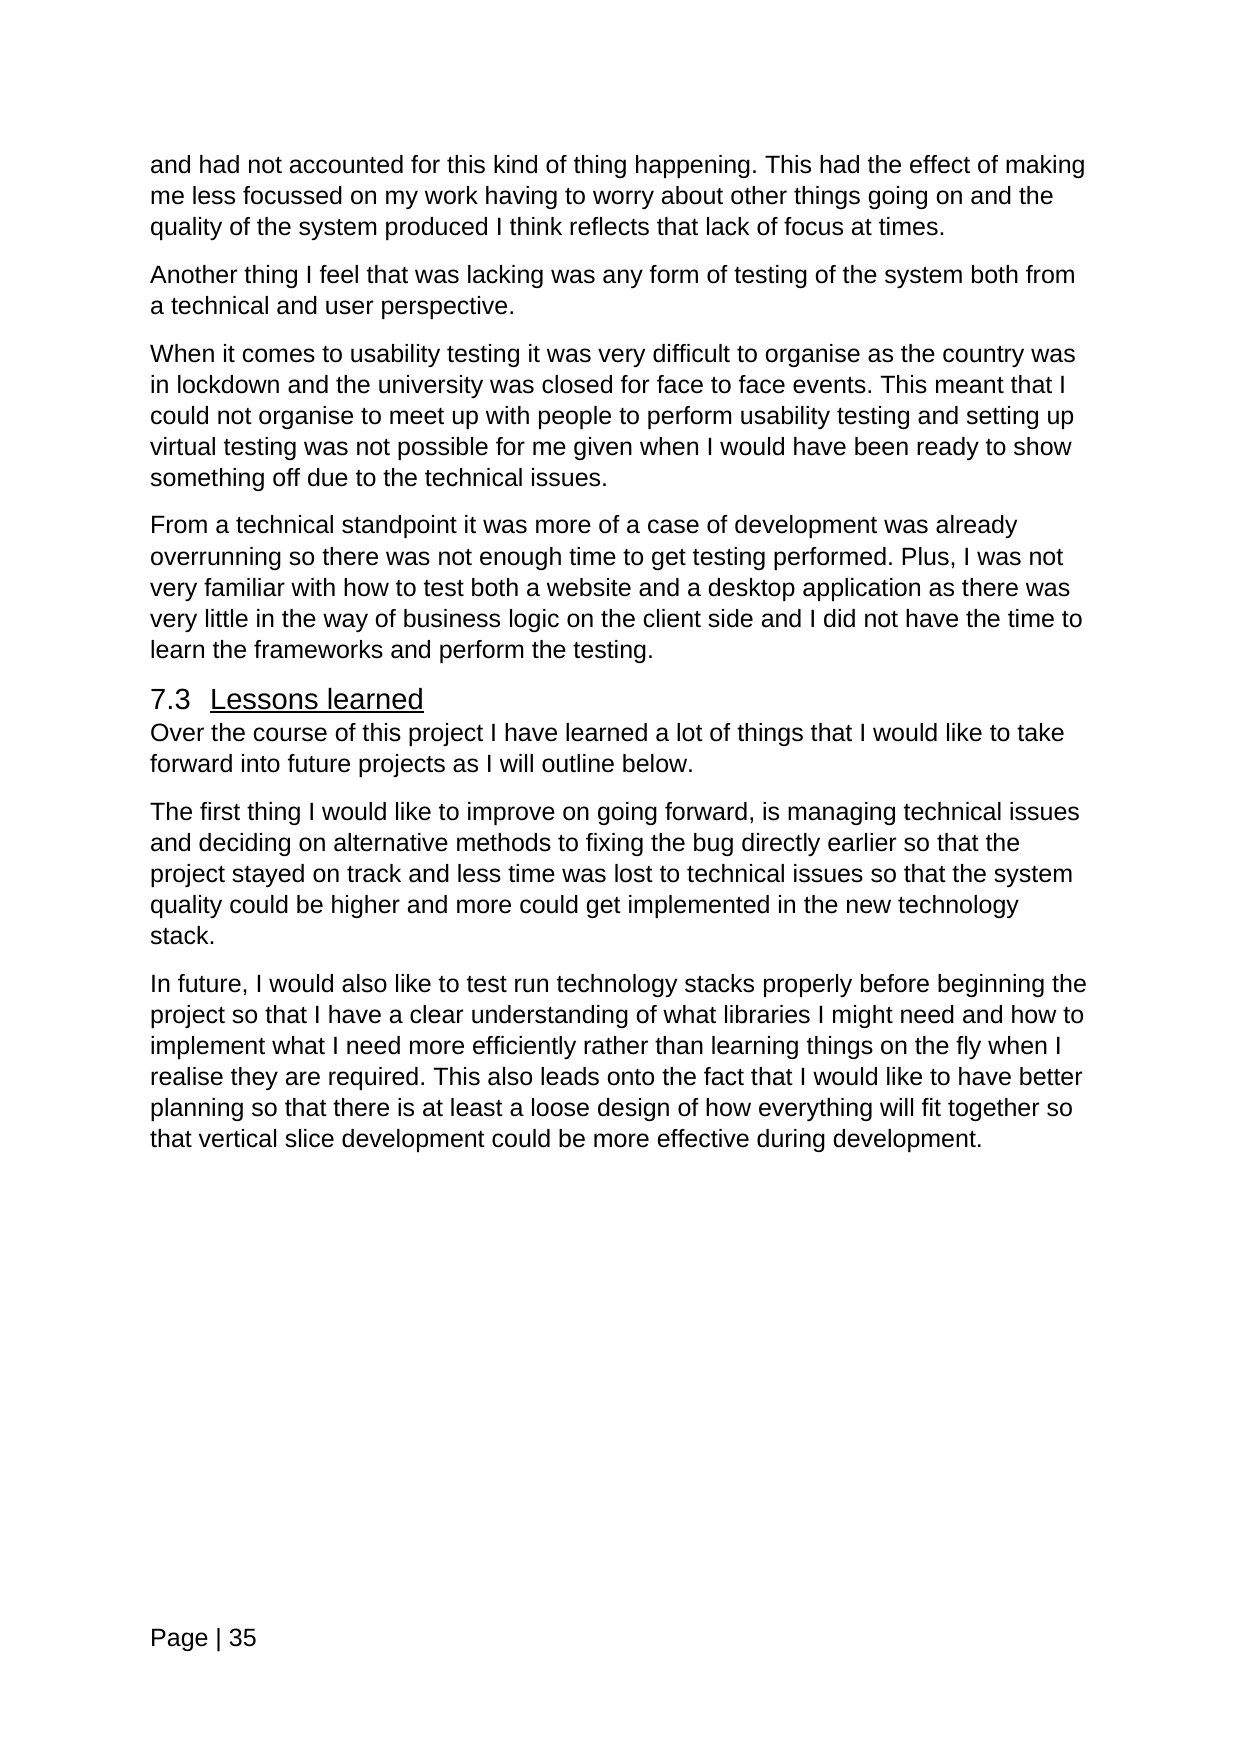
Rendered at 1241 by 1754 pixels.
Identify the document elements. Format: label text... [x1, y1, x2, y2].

text In future, I would also like to test run technology stacks properly before beginning the project so that I have a clear understanding of what libraries I might need and how to implement what I need more efficiently rather than learning things on the fly when I realise they are required. This also leads onto the fact that I would like to have better planning so that there is at least a loose design of how everything will fit together so that vertical slice development could be more effective during development. [150, 969, 1090, 1153]
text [150, 150, 1090, 241]
text When it comes to usability testing it was very difficult to organise as the country was in lockdown and the university was closed for face to face events. This meant that I could not organise to meet up with people to perform usability testing and setting up virtual testing was not possible for me given when I would have been ready to show something off due to the technical issues. [150, 338, 1090, 491]
text Over the course of this project I have learned a lot of things that I would like to take forward into future projects as I will outline below. [150, 718, 1090, 778]
text From a technical standpoint it was more of a case of development was already overrunning so there was not enough time to get testing performed. Plus, I was not very familiar with how to test both a website and a desktop application as there was very little in the way of business logic on the client side and I did not have the time to learn the frameworks and perform the testing. [150, 510, 1090, 663]
subtitle Lessons learned [150, 682, 1090, 716]
text Another thing I feel that was lacking was any form of testing of the system both from a technical and user perspective. [150, 260, 1090, 319]
text The first thing I would like to improve on going forward, is managing technical issues and deciding on alternative methods to fixing the bug directly earlier so that the project stayed on track and less time was lost to technical issues so that the system quality could be higher and more could get implemented in the new technology stack. [150, 797, 1090, 950]
